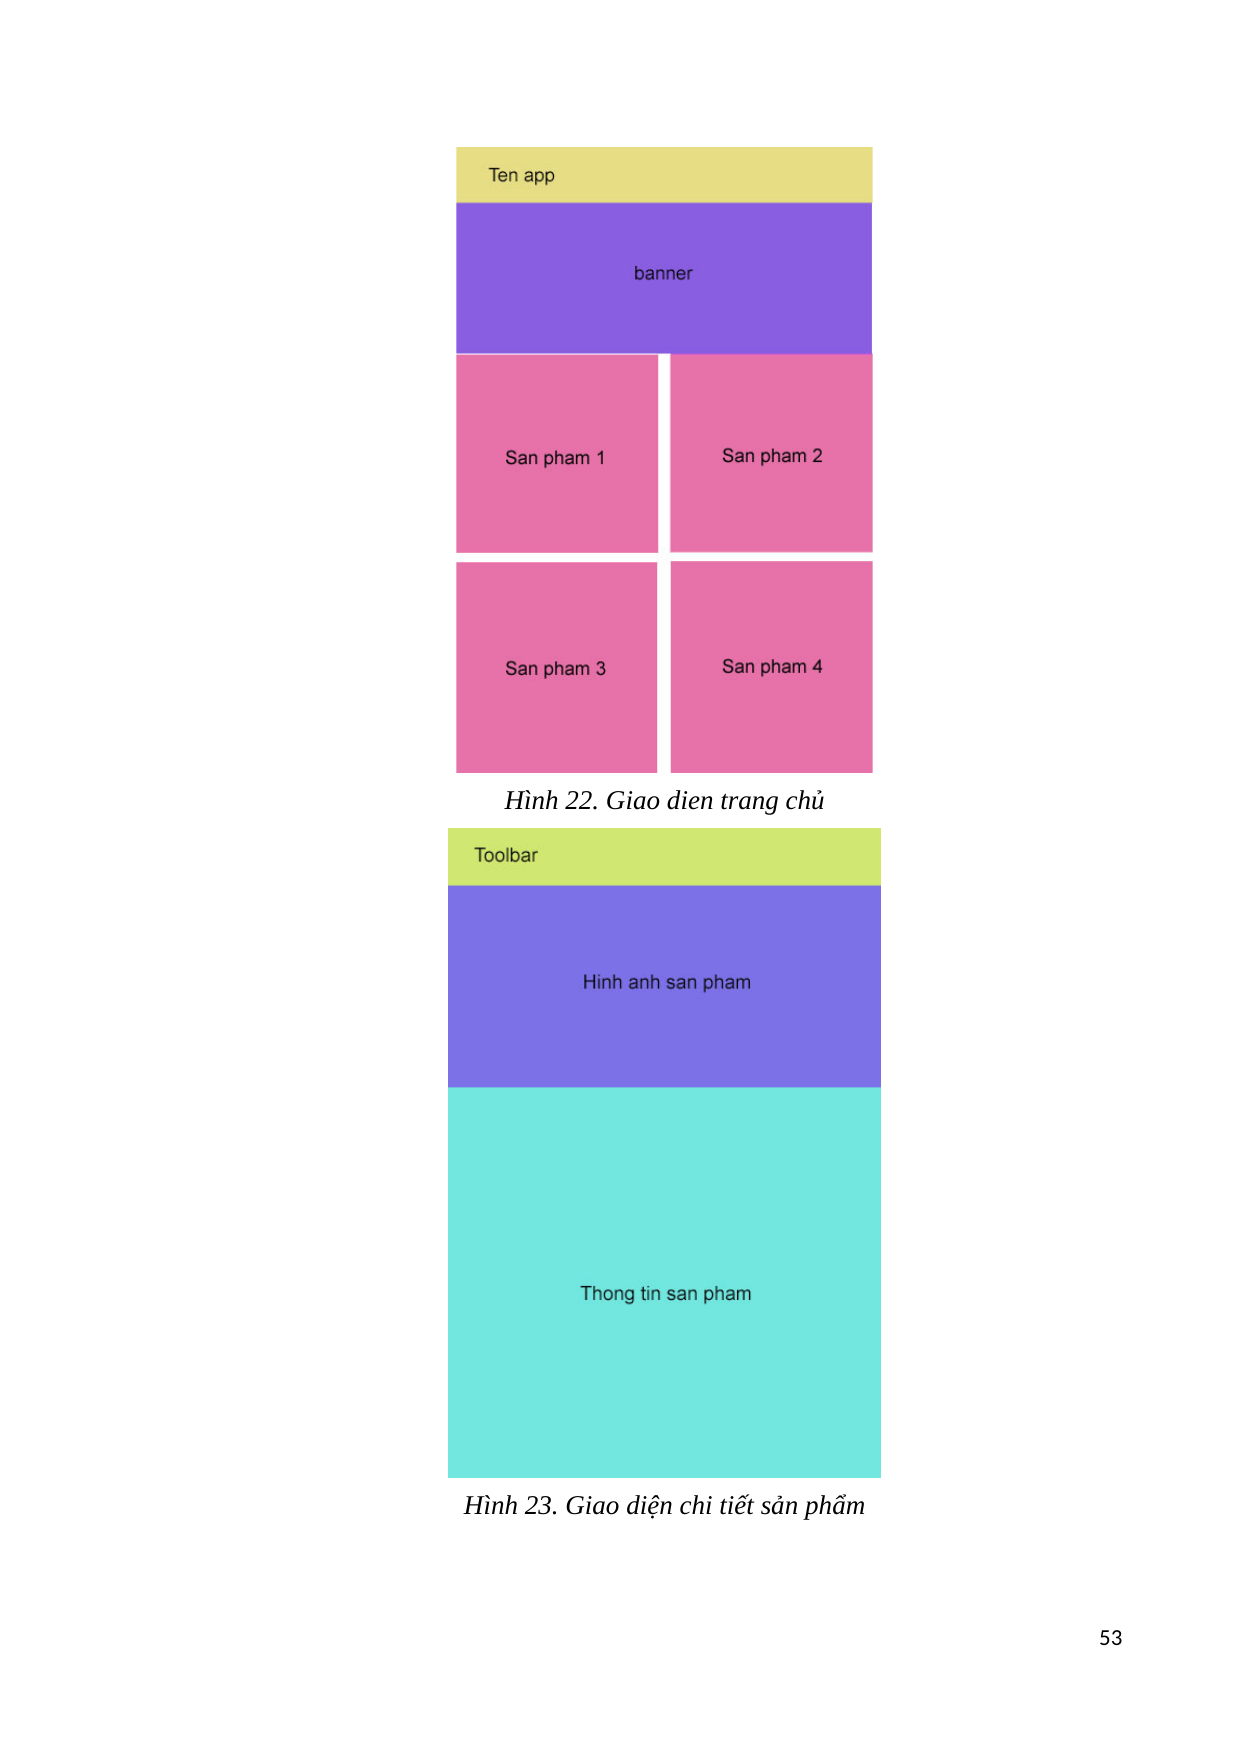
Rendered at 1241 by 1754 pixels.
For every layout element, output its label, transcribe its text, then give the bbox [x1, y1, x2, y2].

picture [448, 828, 881, 1478]
picture [456, 147, 873, 773]
text Hình 22. Giao dien trang chủ [207, 784, 1122, 816]
text Hình 23. Giao diện chi tiết sản phẩm [207, 1489, 1122, 1521]
